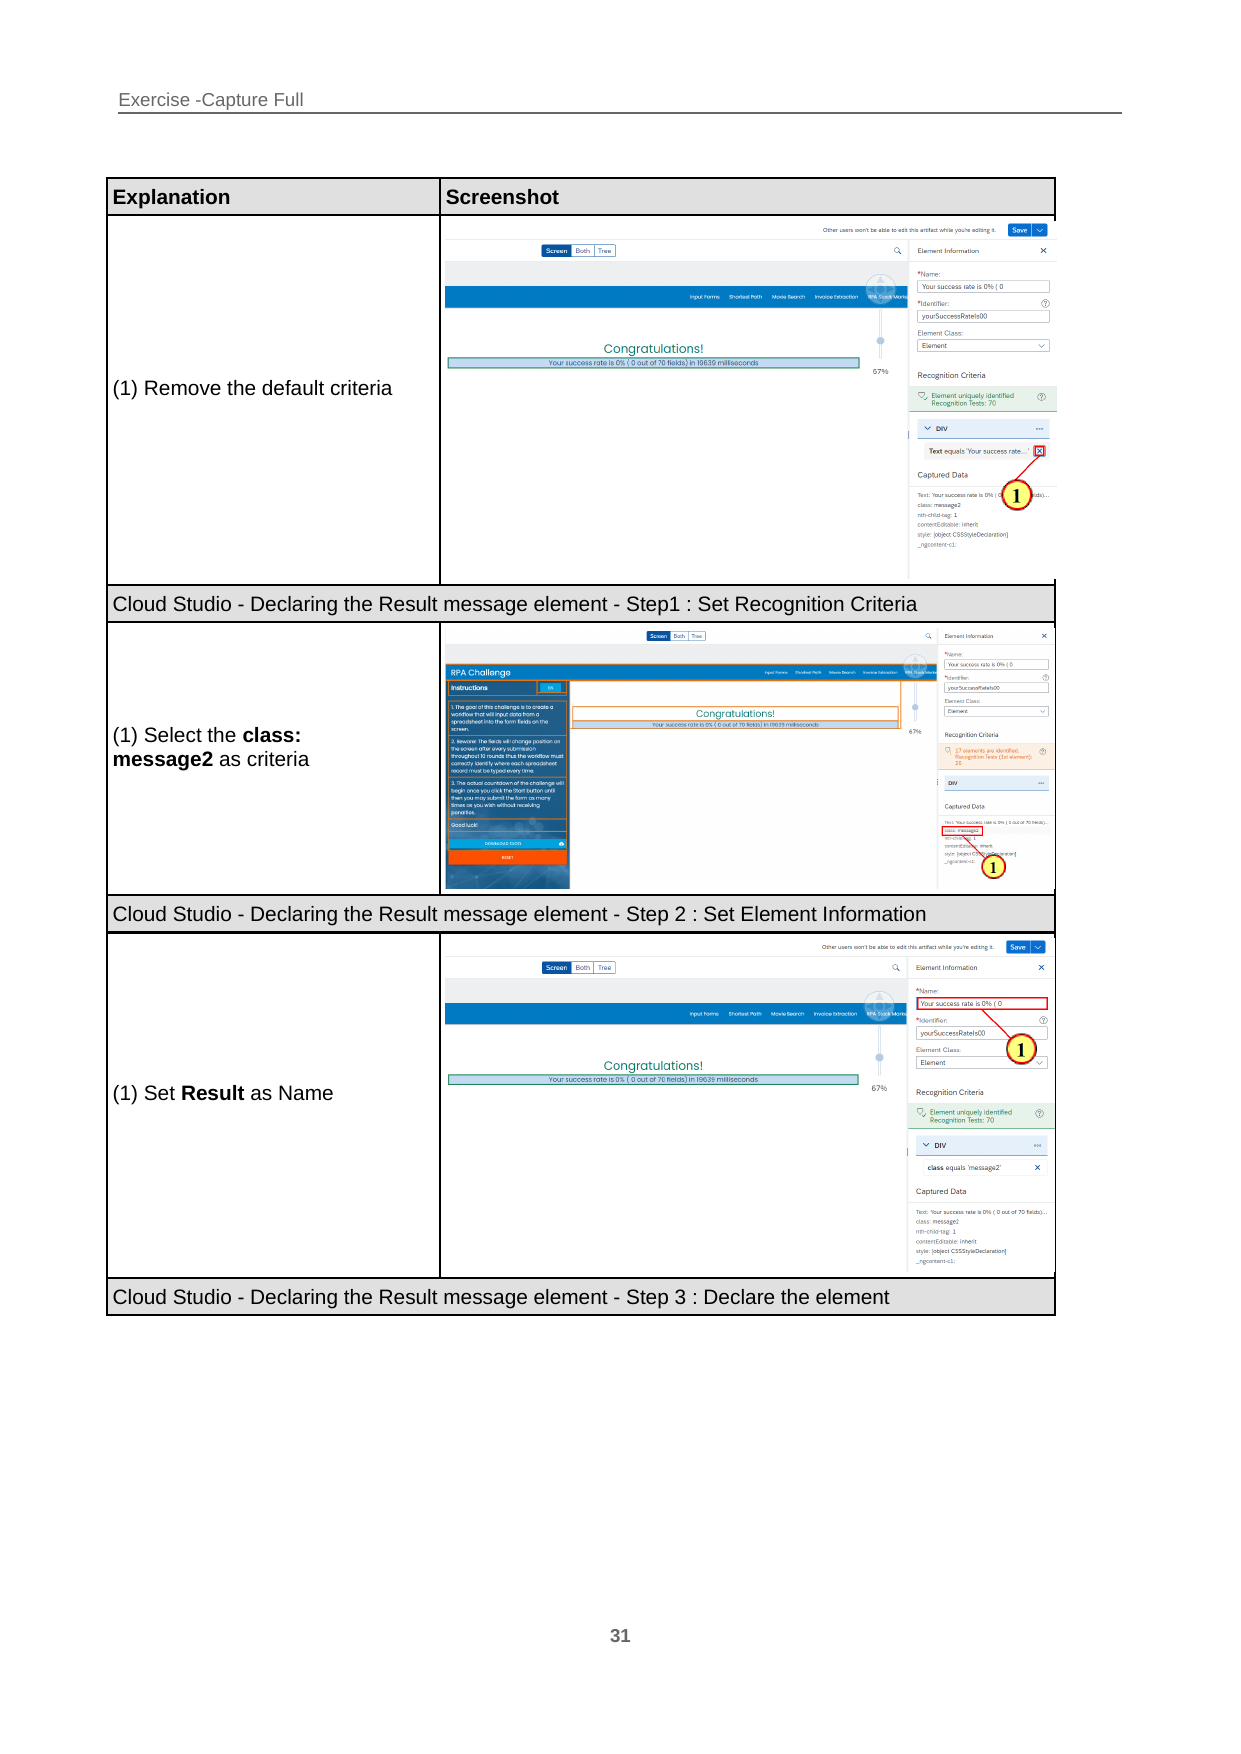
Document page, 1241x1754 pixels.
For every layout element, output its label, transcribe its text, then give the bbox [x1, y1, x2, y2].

table_cell (1) Remove the default criteria [108, 216, 439, 584]
table_cell [441, 216, 1054, 584]
table_cell [441, 623, 1054, 894]
table_cell Cloud Studio - Declaring the Result message element - Step1 : Set Recognition Criteria [108, 586, 1054, 621]
table_cell (1) Set Result as Name [108, 934, 439, 1277]
table_cell Cloud Studio - Declaring the Result message element - Step 2 : Set Element Information [108, 896, 1054, 931]
table_cell [441, 934, 1054, 1277]
table_header Explanation [108, 179, 439, 214]
table_cell (1) Select the class: message2 as criteria [108, 623, 439, 894]
picture [445, 221, 1057, 579]
picture [445, 938, 1055, 1272]
table_cell Cloud Studio - Declaring the Result message element - Step 3 : Declare the element [108, 1279, 1054, 1314]
table_header Screenshot [441, 179, 1054, 214]
picture [445, 628, 1055, 889]
